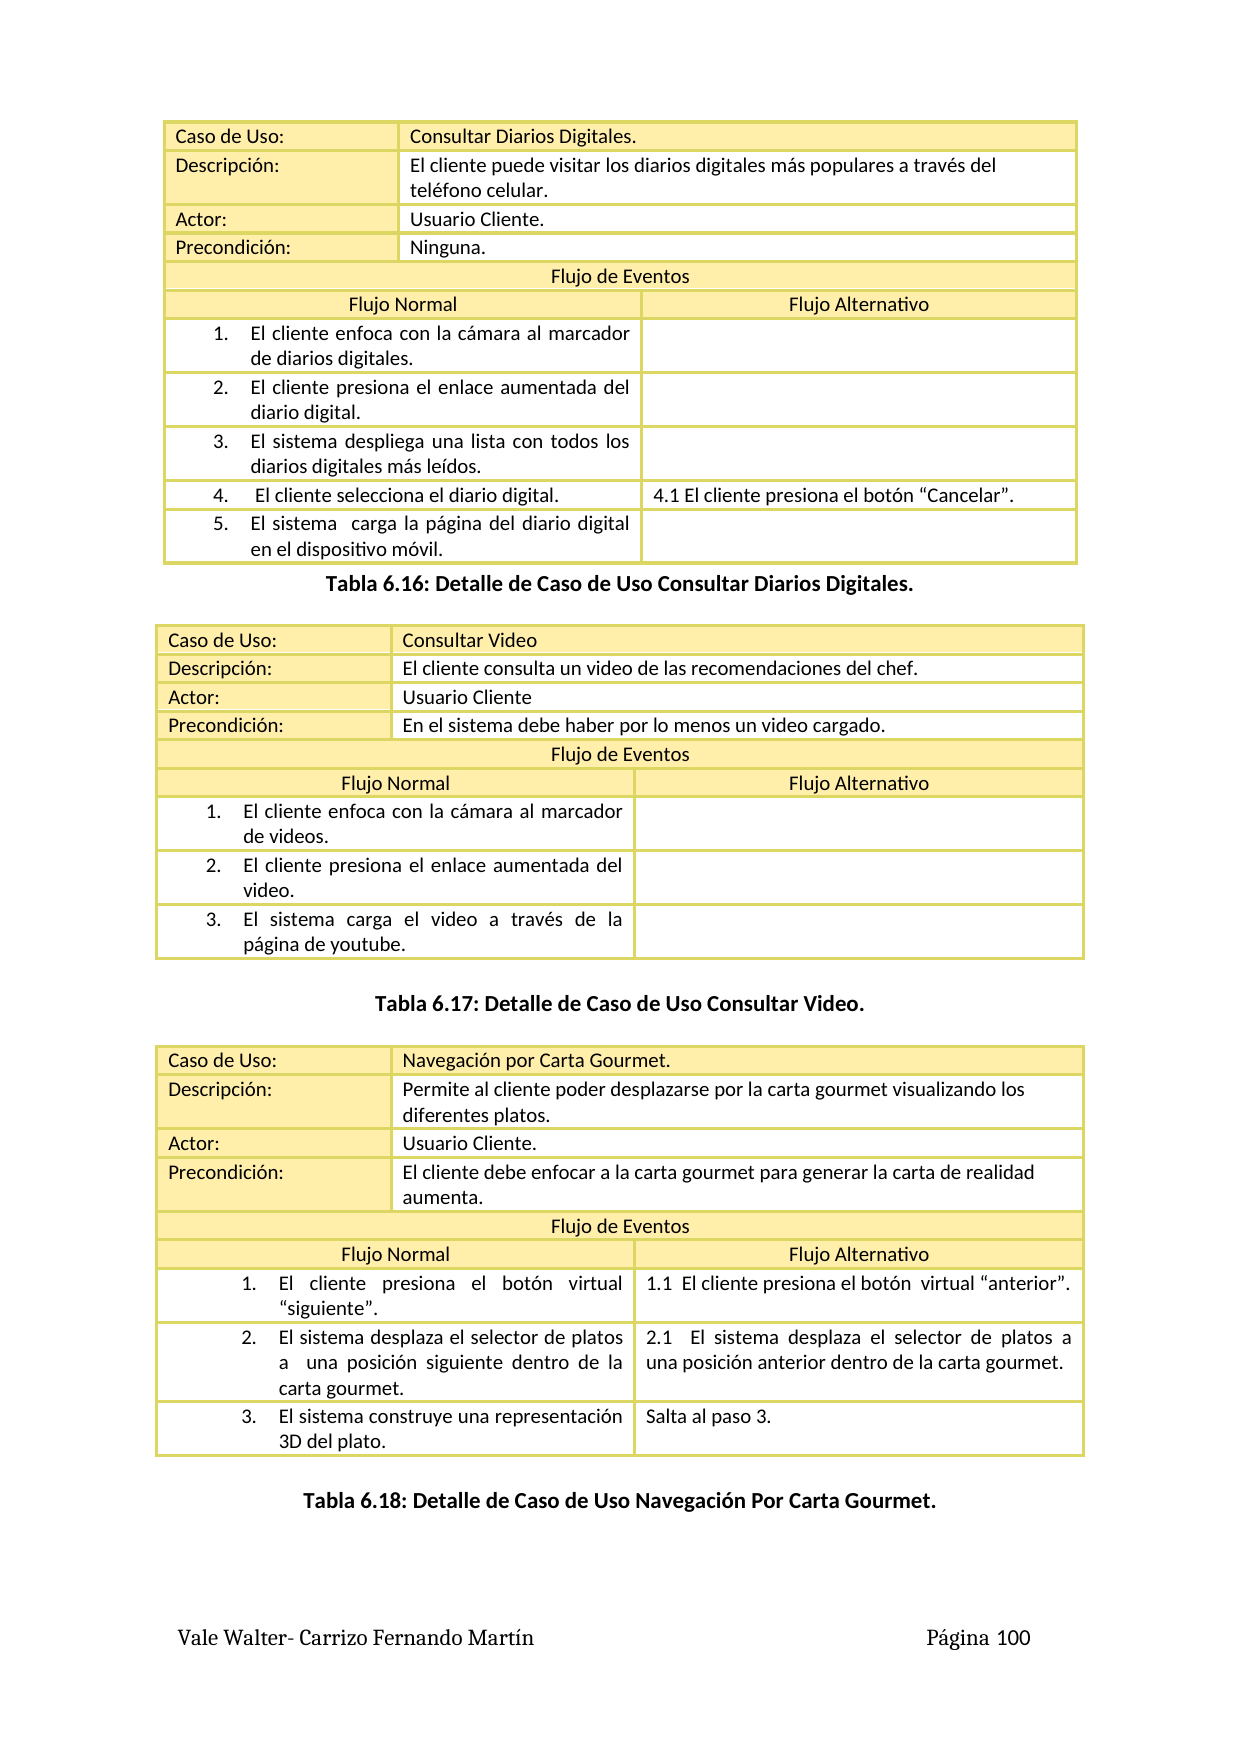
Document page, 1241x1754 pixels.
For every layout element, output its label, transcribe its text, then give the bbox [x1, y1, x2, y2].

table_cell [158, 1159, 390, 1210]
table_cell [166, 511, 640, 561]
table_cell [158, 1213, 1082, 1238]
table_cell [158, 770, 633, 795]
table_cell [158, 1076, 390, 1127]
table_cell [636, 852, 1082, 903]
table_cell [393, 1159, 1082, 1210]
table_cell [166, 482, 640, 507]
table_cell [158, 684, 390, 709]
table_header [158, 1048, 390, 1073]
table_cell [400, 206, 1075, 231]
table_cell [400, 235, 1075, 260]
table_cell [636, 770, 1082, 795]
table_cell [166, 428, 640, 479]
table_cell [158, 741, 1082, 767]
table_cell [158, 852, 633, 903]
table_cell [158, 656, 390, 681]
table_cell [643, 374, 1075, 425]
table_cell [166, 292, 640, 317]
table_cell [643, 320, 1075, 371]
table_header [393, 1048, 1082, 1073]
text Tabla 6.18: Detalle de Caso de Uso Navegación Por Carta Gourmet. [177, 1457, 1063, 1514]
text Tabla 6.16: Detalle de Caso de Uso Consultar Diarios Digitales. [177, 565, 1063, 597]
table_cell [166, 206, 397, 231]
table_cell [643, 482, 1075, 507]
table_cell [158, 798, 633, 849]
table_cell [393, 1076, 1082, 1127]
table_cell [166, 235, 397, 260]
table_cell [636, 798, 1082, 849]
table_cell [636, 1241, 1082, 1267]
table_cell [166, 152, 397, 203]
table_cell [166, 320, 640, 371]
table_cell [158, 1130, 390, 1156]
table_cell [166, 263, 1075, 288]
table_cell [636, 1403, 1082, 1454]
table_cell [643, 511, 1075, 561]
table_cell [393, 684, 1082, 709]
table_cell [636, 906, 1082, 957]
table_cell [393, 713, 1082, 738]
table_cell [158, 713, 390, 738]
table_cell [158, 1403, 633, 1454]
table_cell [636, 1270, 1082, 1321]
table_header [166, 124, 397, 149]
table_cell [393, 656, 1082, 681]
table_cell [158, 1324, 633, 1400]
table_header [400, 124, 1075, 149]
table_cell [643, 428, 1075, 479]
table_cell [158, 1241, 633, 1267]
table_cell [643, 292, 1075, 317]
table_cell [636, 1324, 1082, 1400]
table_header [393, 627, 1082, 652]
text Tabla 6.17: Detalle de Caso de Uso Consultar Video. [177, 960, 1063, 1017]
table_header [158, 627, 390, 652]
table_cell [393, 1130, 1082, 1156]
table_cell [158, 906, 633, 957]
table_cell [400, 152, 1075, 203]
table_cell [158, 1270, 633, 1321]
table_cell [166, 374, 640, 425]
